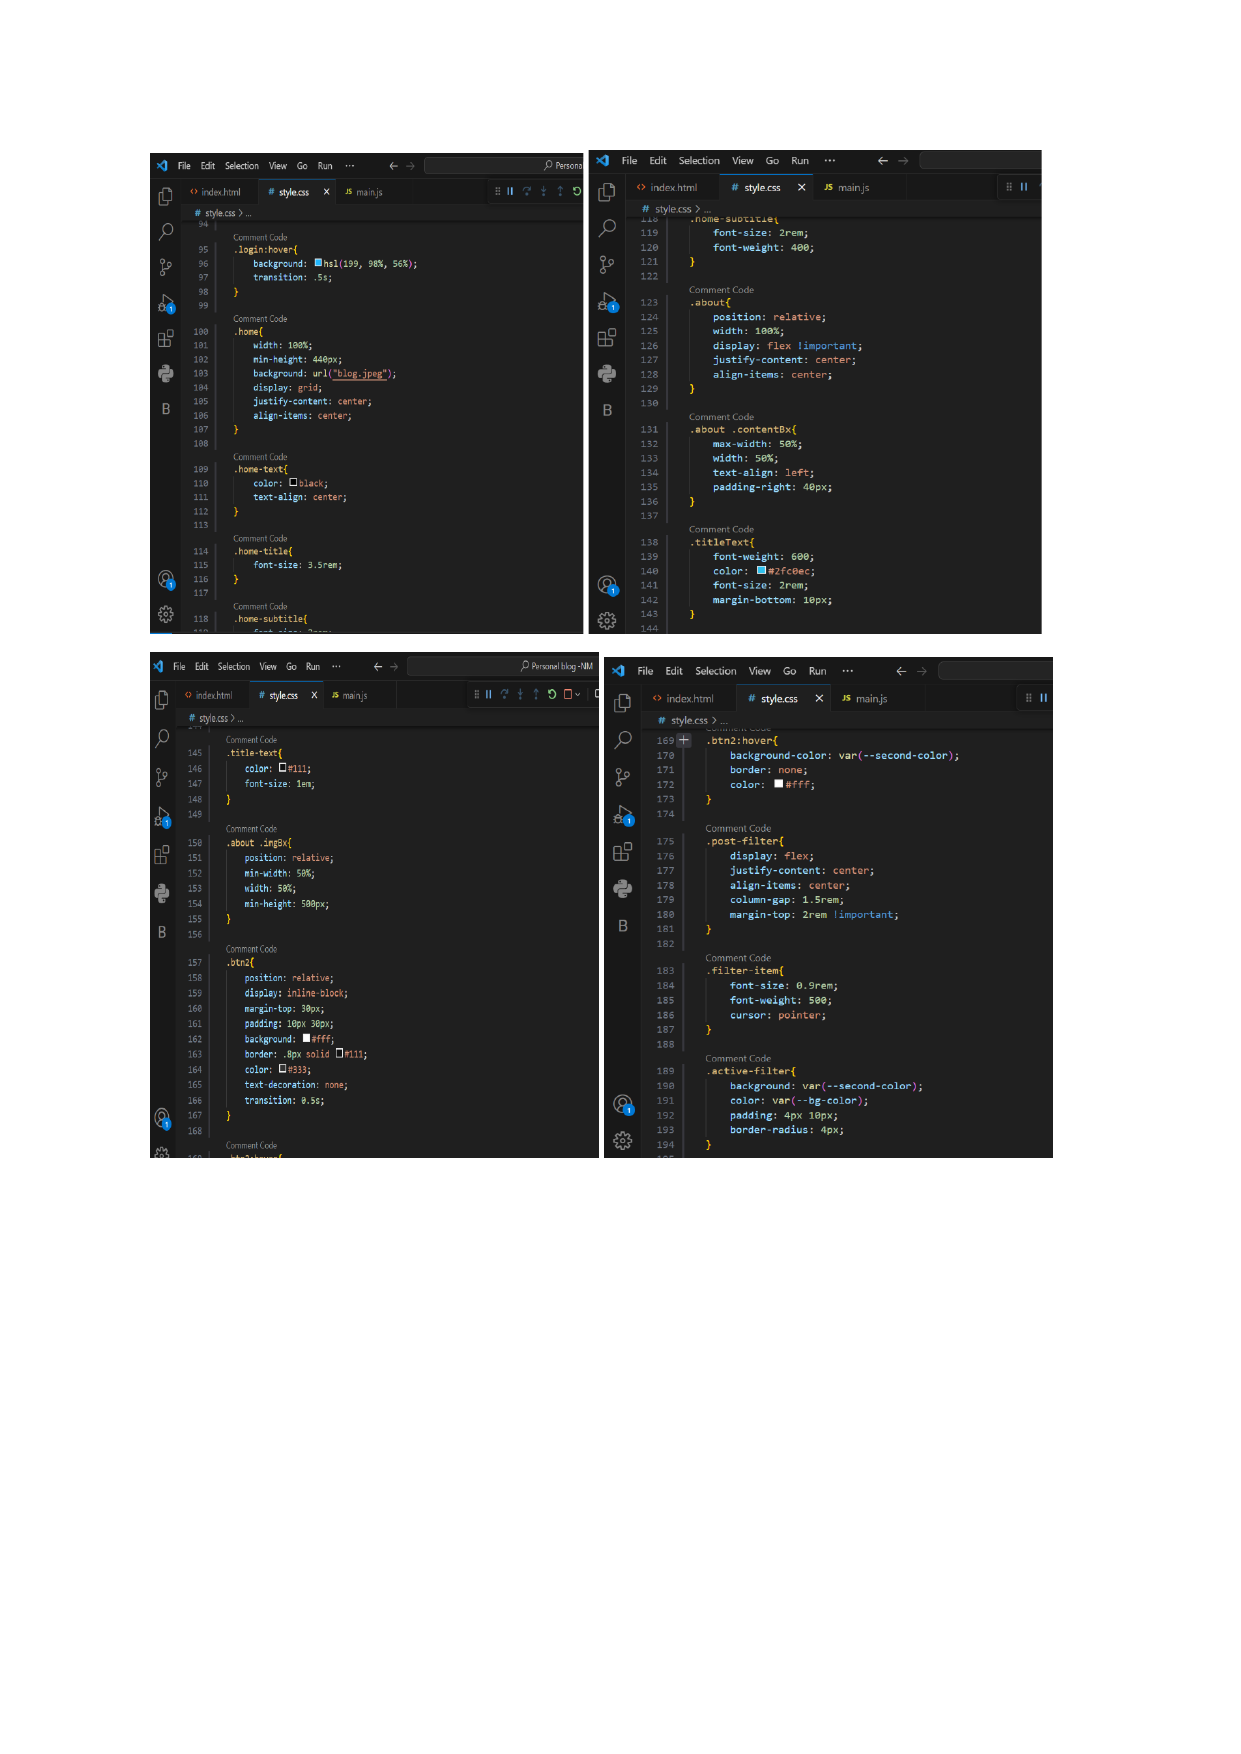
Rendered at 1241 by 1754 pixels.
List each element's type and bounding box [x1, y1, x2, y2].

picture [150, 652, 599, 1158]
picture [588, 150, 1042, 634]
picture [604, 657, 1053, 1158]
picture [150, 153, 584, 634]
